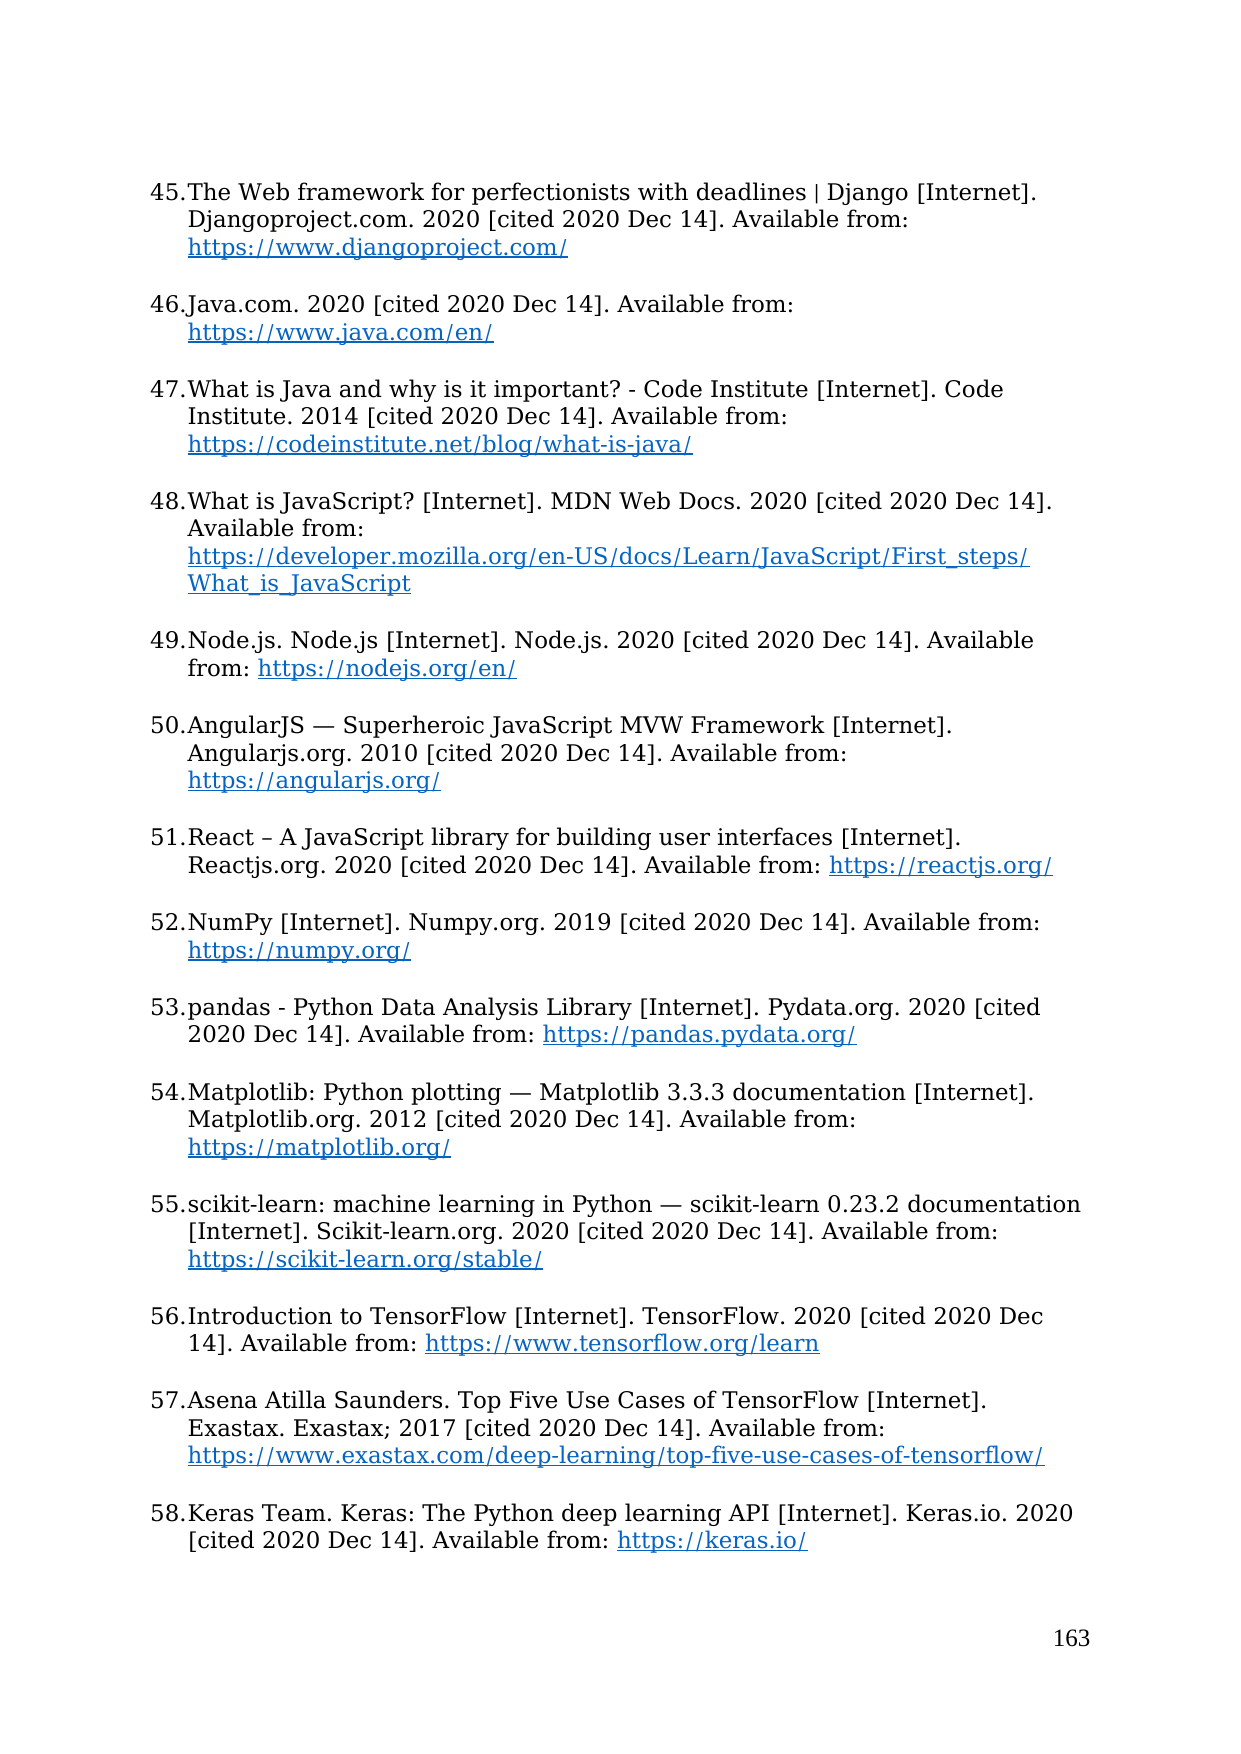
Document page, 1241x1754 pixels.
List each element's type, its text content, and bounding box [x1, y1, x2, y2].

list Java.com. 2020 [cited 2020 Dec 14]. Available from: https://www.java.com/en/ [150, 290, 1090, 345]
list scikit-learn: machine learning in Python — scikit-learn 0.23.2 documentation [Internet]. Scikit-learn.org. 2020 [cited 2020 Dec 14]. Available from: https://scikit-learn.org/stable/ [150, 1189, 1090, 1272]
list Keras Team. Keras: The Python deep learning API [Internet]. Keras.io. 2020 [cited 2020 Dec 14]. Available from: https://keras.io/ [150, 1498, 1090, 1553]
list Introduction to TensorFlow [Internet]. TensorFlow. 2020 [cited 2020 Dec 14]. Available from: https://www.tensorflow.org/learn [150, 1302, 1090, 1357]
list Node.js. Node.js [Internet]. Node.js. 2020 [cited 2020 Dec 14]. Available from: https://nodejs.org/en/ [150, 626, 1090, 681]
list What is JavaScript? [Internet]. MDN Web Docs. 2020 [cited 2020 Dec 14]. Available from: https://developer.mozilla.org/en-US/docs/Learn/JavaScript/First_steps/What_is_JavaScript [150, 487, 1090, 597]
list React – A JavaScript library for building user interfaces [Internet]. Reactjs.org. 2020 [cited 2020 Dec 14]. Available from: https://reactjs.org/ [150, 823, 1090, 878]
list NumPy [Internet]. Numpy.org. 2019 [cited 2020 Dec 14]. Available from: https://numpy.org/ [150, 908, 1090, 963]
list AngularJS — Superheroic JavaScript MVW Framework [Internet]. Angularjs.org. 2010 [cited 2020 Dec 14]. Available from: https://angularjs.org/ [150, 711, 1090, 793]
list Asena Atilla Saunders. Top Five Use Cases of TensorFlow [Internet]. Exastax. Exastax; 2017 [cited 2020 Dec 14]. Available from: https://www.exastax.com/deep-learning/top-five-use-cases-of-tensorflow/ [150, 1386, 1090, 1469]
list The Web framework for perfectionists with deadlines | Django [Internet]. Djangoproject.com. 2020 [cited 2020 Dec 14]. Available from: https://www.djangoproject.com/ [150, 177, 1090, 260]
list pandas - Python Data Analysis Library [Internet]. Pydata.org. 2020 [cited 2020 Dec 14]. Available from: https://pandas.pydata.org/ [150, 992, 1090, 1047]
list What is Java and why is it important? - Code Institute [Internet]. Code Institute. 2014 [cited 2020 Dec 14]. Available from: https://codeinstitute.net/blog/what-is-java/ [150, 374, 1090, 457]
list Matplotlib: Python plotting — Matplotlib 3.3.3 documentation [Internet]. Matplotlib.org. 2012 [cited 2020 Dec 14]. Available from: https://matplotlib.org/ [150, 1077, 1090, 1160]
